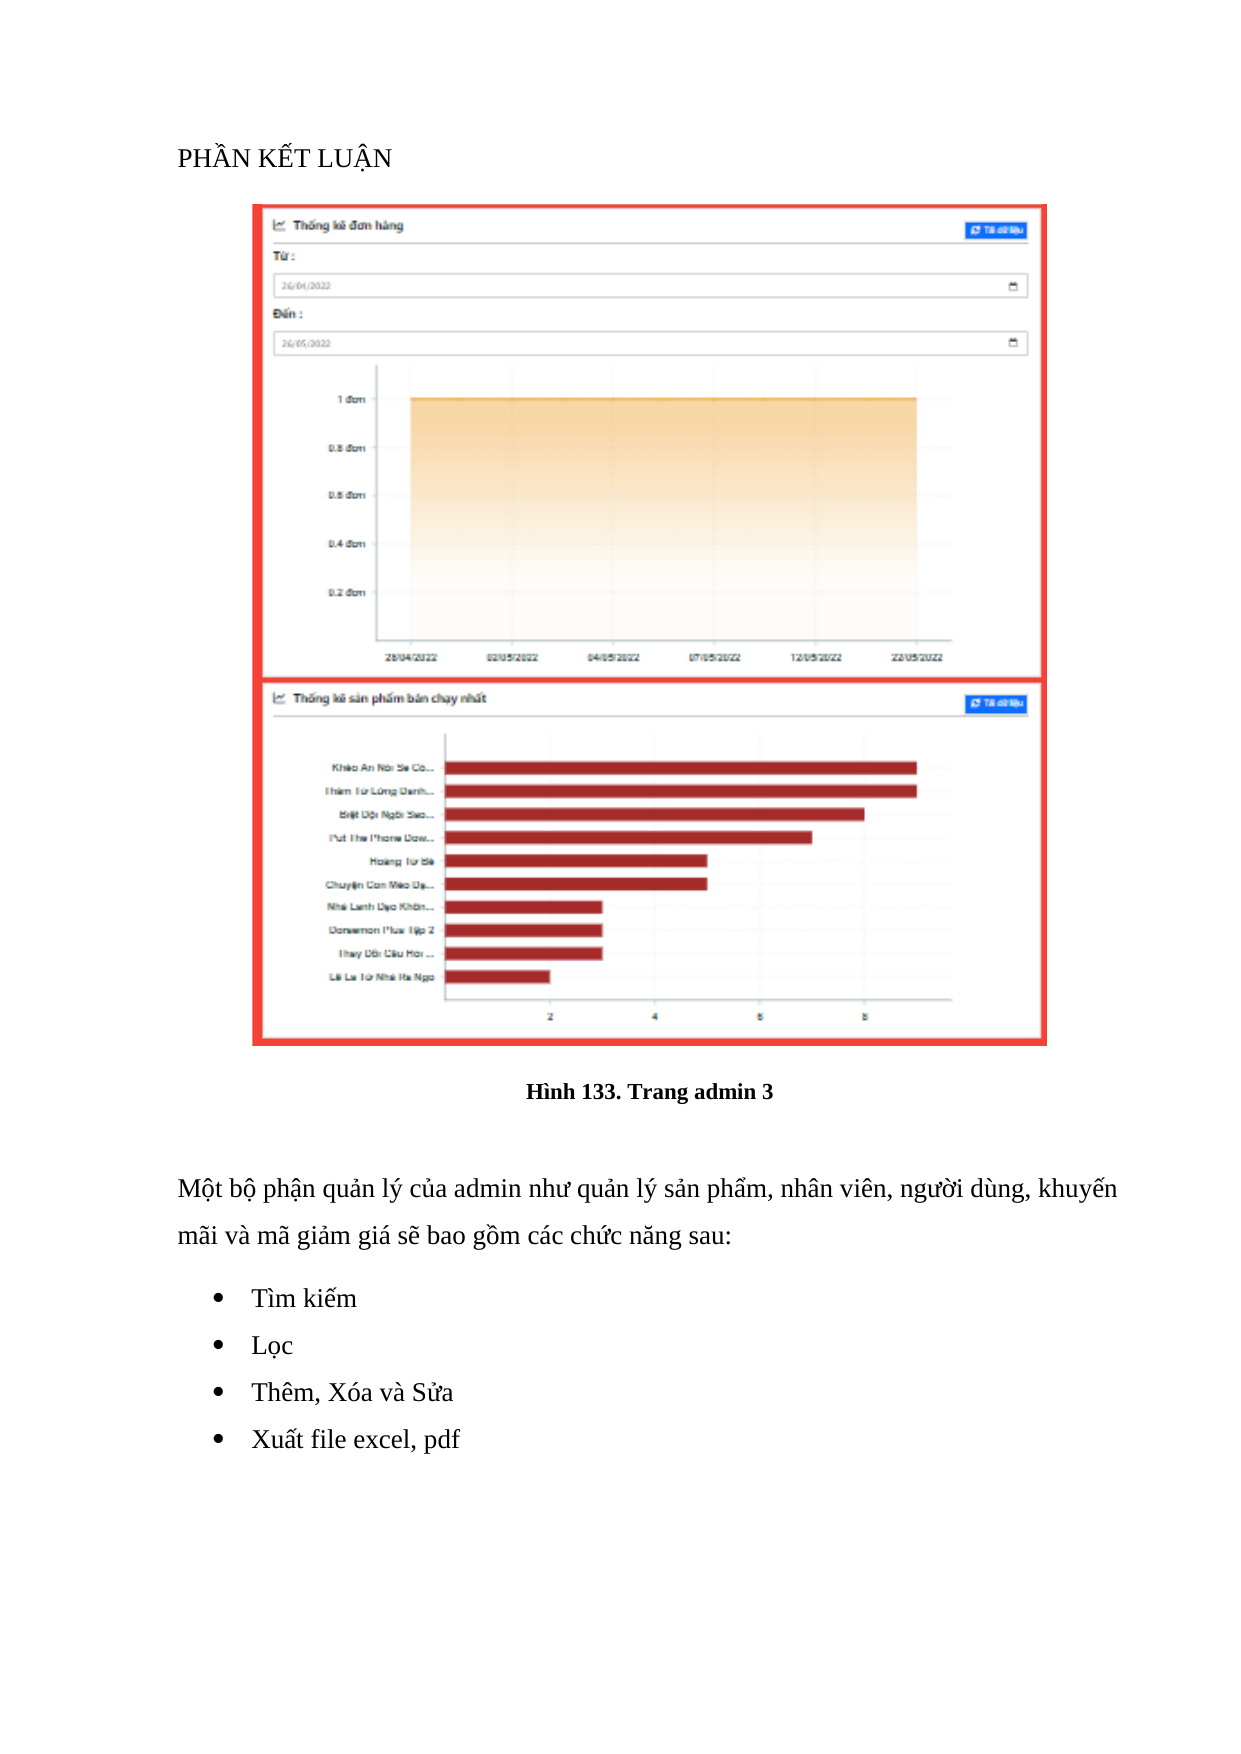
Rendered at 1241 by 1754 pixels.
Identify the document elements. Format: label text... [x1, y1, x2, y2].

text Một bộ phận quản lý của admin như quản lý sản phẩm, nhân viên, người dùng, khuyến mãi và mã giảm giá sẽ bao gồm các chức năng sau: [177, 1172, 1122, 1250]
list Thêm, Xóa và Sửa [213, 1376, 1122, 1407]
list Lọc [213, 1329, 1122, 1360]
list Tìm kiếm [213, 1282, 1122, 1313]
picture [252, 204, 1047, 1046]
list Xuất file excel, pdf [213, 1423, 1122, 1454]
